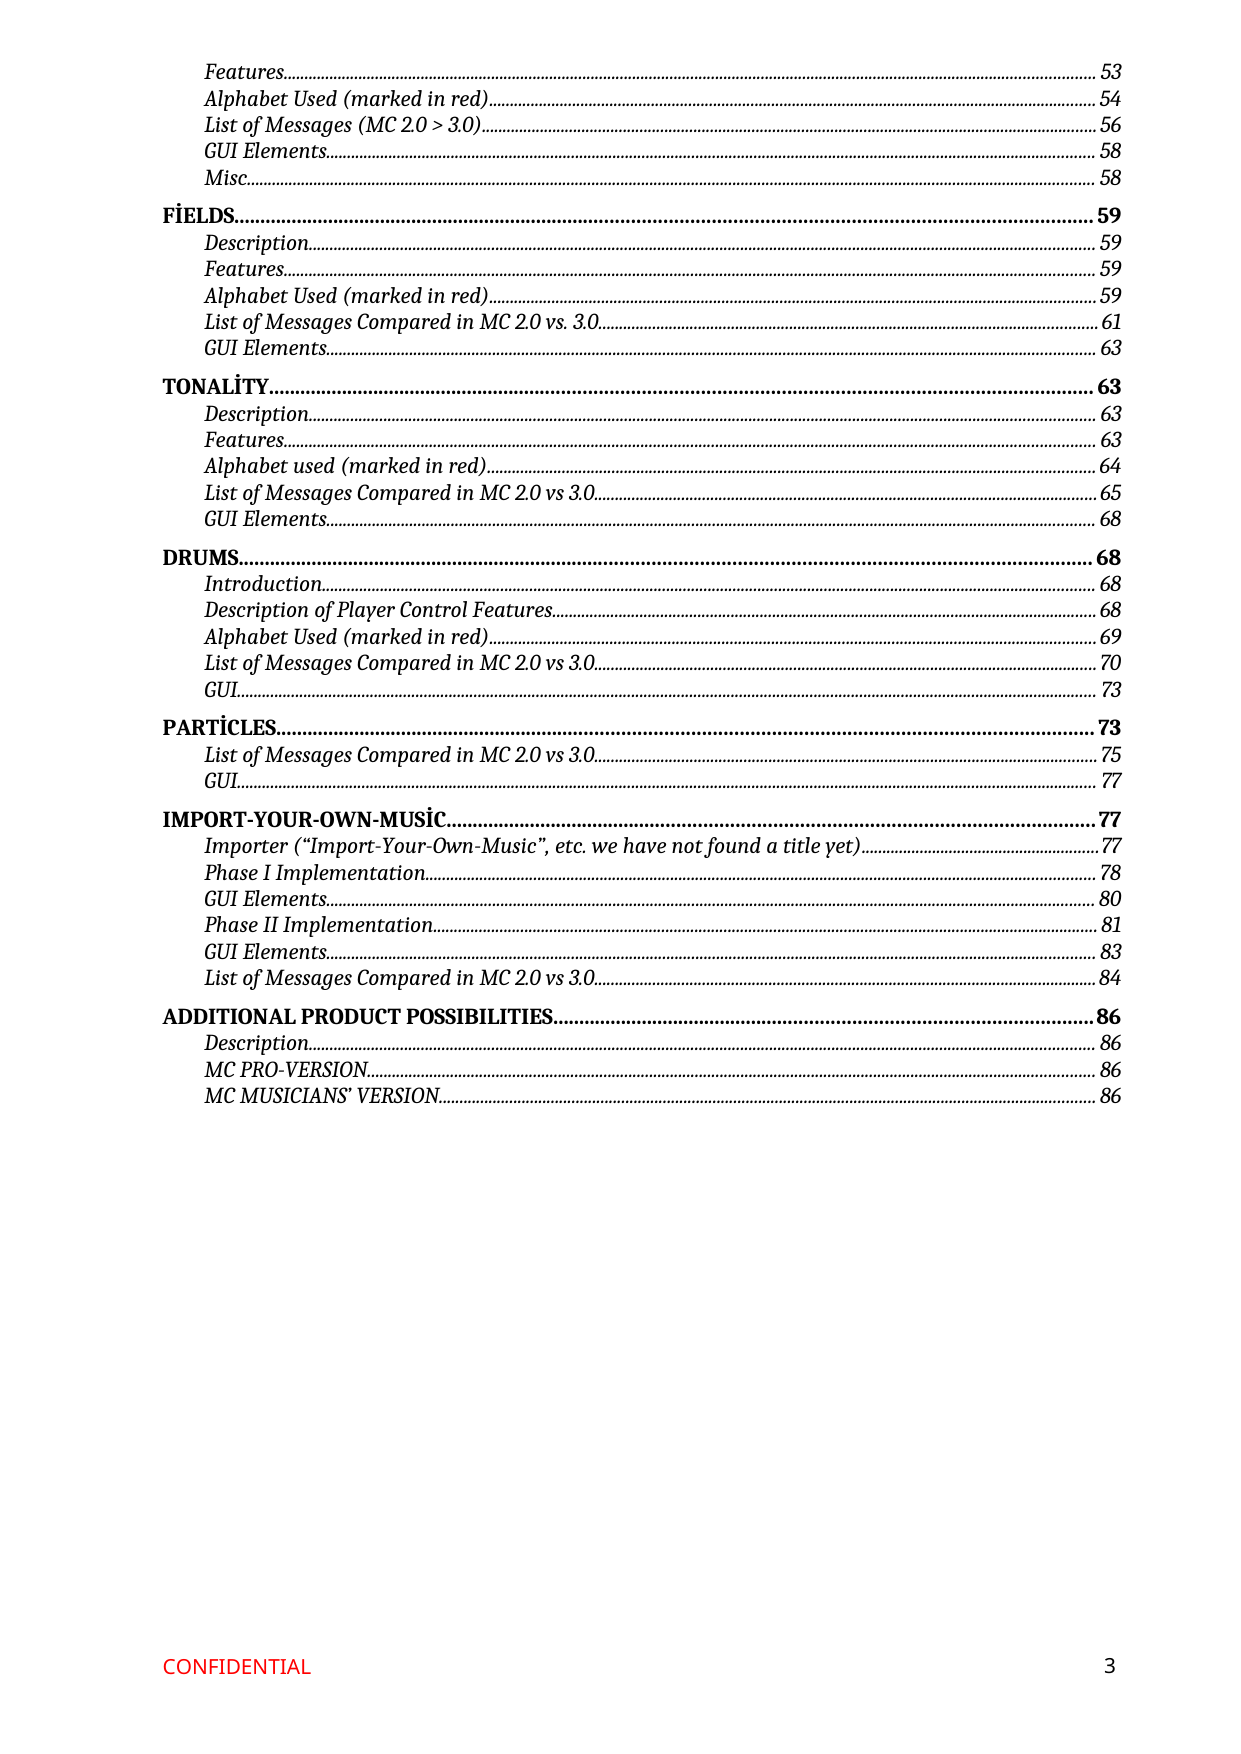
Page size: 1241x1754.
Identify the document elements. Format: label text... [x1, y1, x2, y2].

text Phase II Implementation 81 [204, 912, 1122, 938]
text Features 63 [204, 427, 1122, 453]
text GUI Elements 68 [204, 506, 1122, 532]
text List of Messages Compared in MC 2.0 vs 3.0 65 [204, 479, 1122, 506]
text Features 53 [204, 59, 1122, 85]
text Fields 59 [162, 203, 1122, 230]
text MC MUSICIANS’ VERSION 86 [204, 1083, 1122, 1109]
text Particles 73 [162, 715, 1122, 742]
text MC PRO-VERSION 86 [204, 1056, 1122, 1083]
text List of Messages Compared in MC 2.0 vs 3.0 84 [204, 965, 1122, 991]
text Description 63 [204, 400, 1122, 427]
text List of Messages Compared in MC 2.0 vs 3.0 70 [204, 650, 1122, 676]
text Tonality 63 [162, 374, 1122, 400]
text Misc. 58 [204, 164, 1122, 191]
text Alphabet used (marked in red) 64 [204, 453, 1122, 479]
text List of Messages Compared in MC 2.0 vs 3.0 75 [204, 742, 1122, 768]
text Alphabet Used (marked in red) 69 [204, 624, 1122, 650]
text Importer (“Import-Your-Own-Music”, etc. we have not found a title yet) 77 [204, 833, 1122, 859]
text Introduction 68 [204, 571, 1122, 597]
text Alphabet Used (marked in red) 54 [204, 85, 1122, 112]
text GUI 77 [204, 768, 1122, 794]
text Import-Your-Own-Music 77 [162, 807, 1122, 833]
text GUI Elements 83 [204, 938, 1122, 965]
text GUI 73 [204, 676, 1122, 703]
text GUI Elements 80 [204, 886, 1122, 912]
text GUI Elements 63 [204, 335, 1122, 361]
text Alphabet Used (marked in red) 59 [204, 282, 1122, 309]
text GUI Elements 58 [204, 138, 1122, 164]
text Drums 68 [162, 544, 1122, 571]
text Description 86 [204, 1030, 1122, 1056]
text Features 59 [204, 256, 1122, 282]
text Phase I Implementation 78 [204, 859, 1122, 886]
text Description of Player Control Features 68 [204, 597, 1122, 624]
text List of Messages (MC 2.0 > 3.0) 56 [204, 112, 1122, 138]
text Description 59 [204, 230, 1122, 256]
text List of Messages Compared in MC 2.0 vs. 3.0 61 [204, 309, 1122, 335]
text ADDITIONAL PRODUCT POSSIBILITIES 86 [162, 1004, 1122, 1030]
